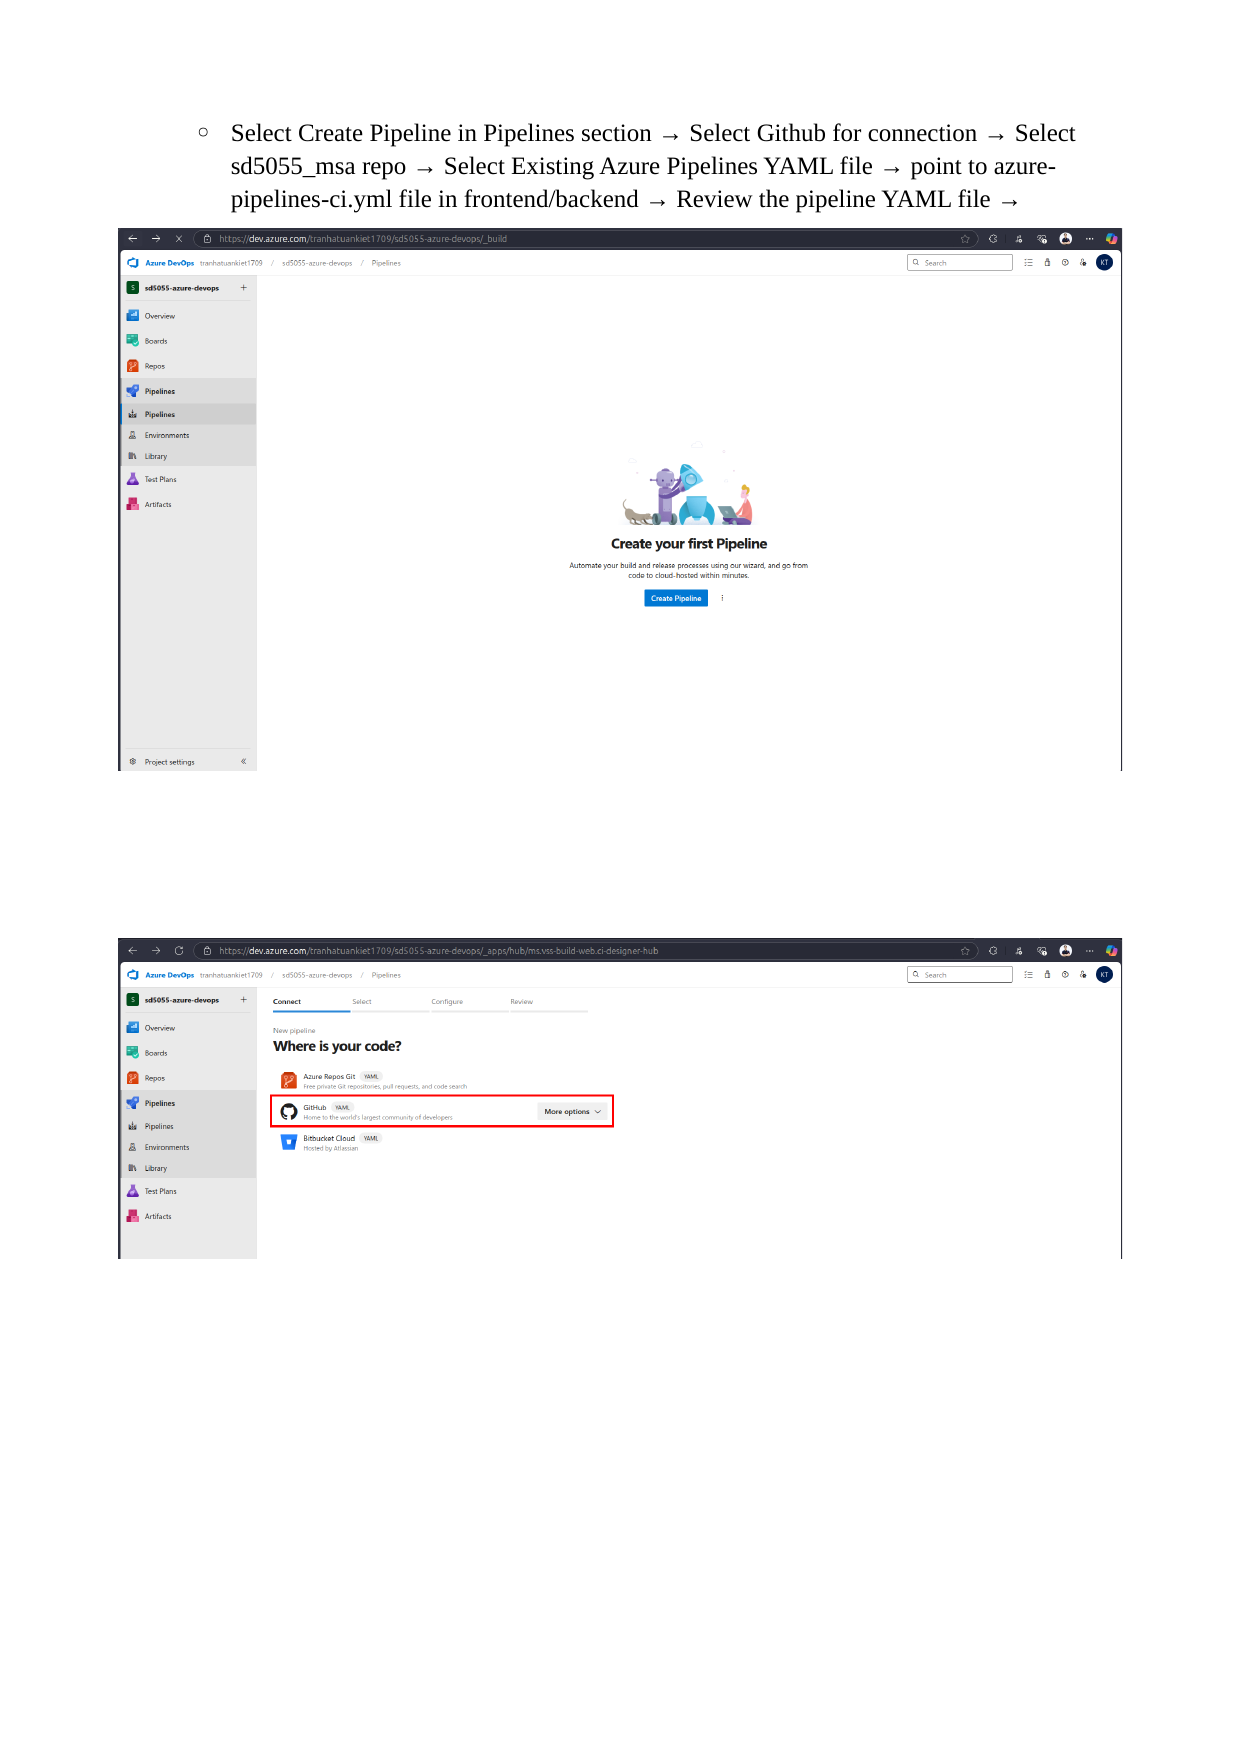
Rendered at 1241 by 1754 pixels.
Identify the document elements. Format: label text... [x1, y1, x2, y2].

picture [118, 228, 1123, 771]
picture [118, 938, 1123, 1259]
list Select Create Pipeline in Pipelines section → Select Github for connection → Select sd5055_msa repo → Select Existing Azure Pipelines YAML file → point to azure-pipelines-ci.yml file in frontend/backend → Review the pipeline YAML file → [193, 118, 1122, 213]
